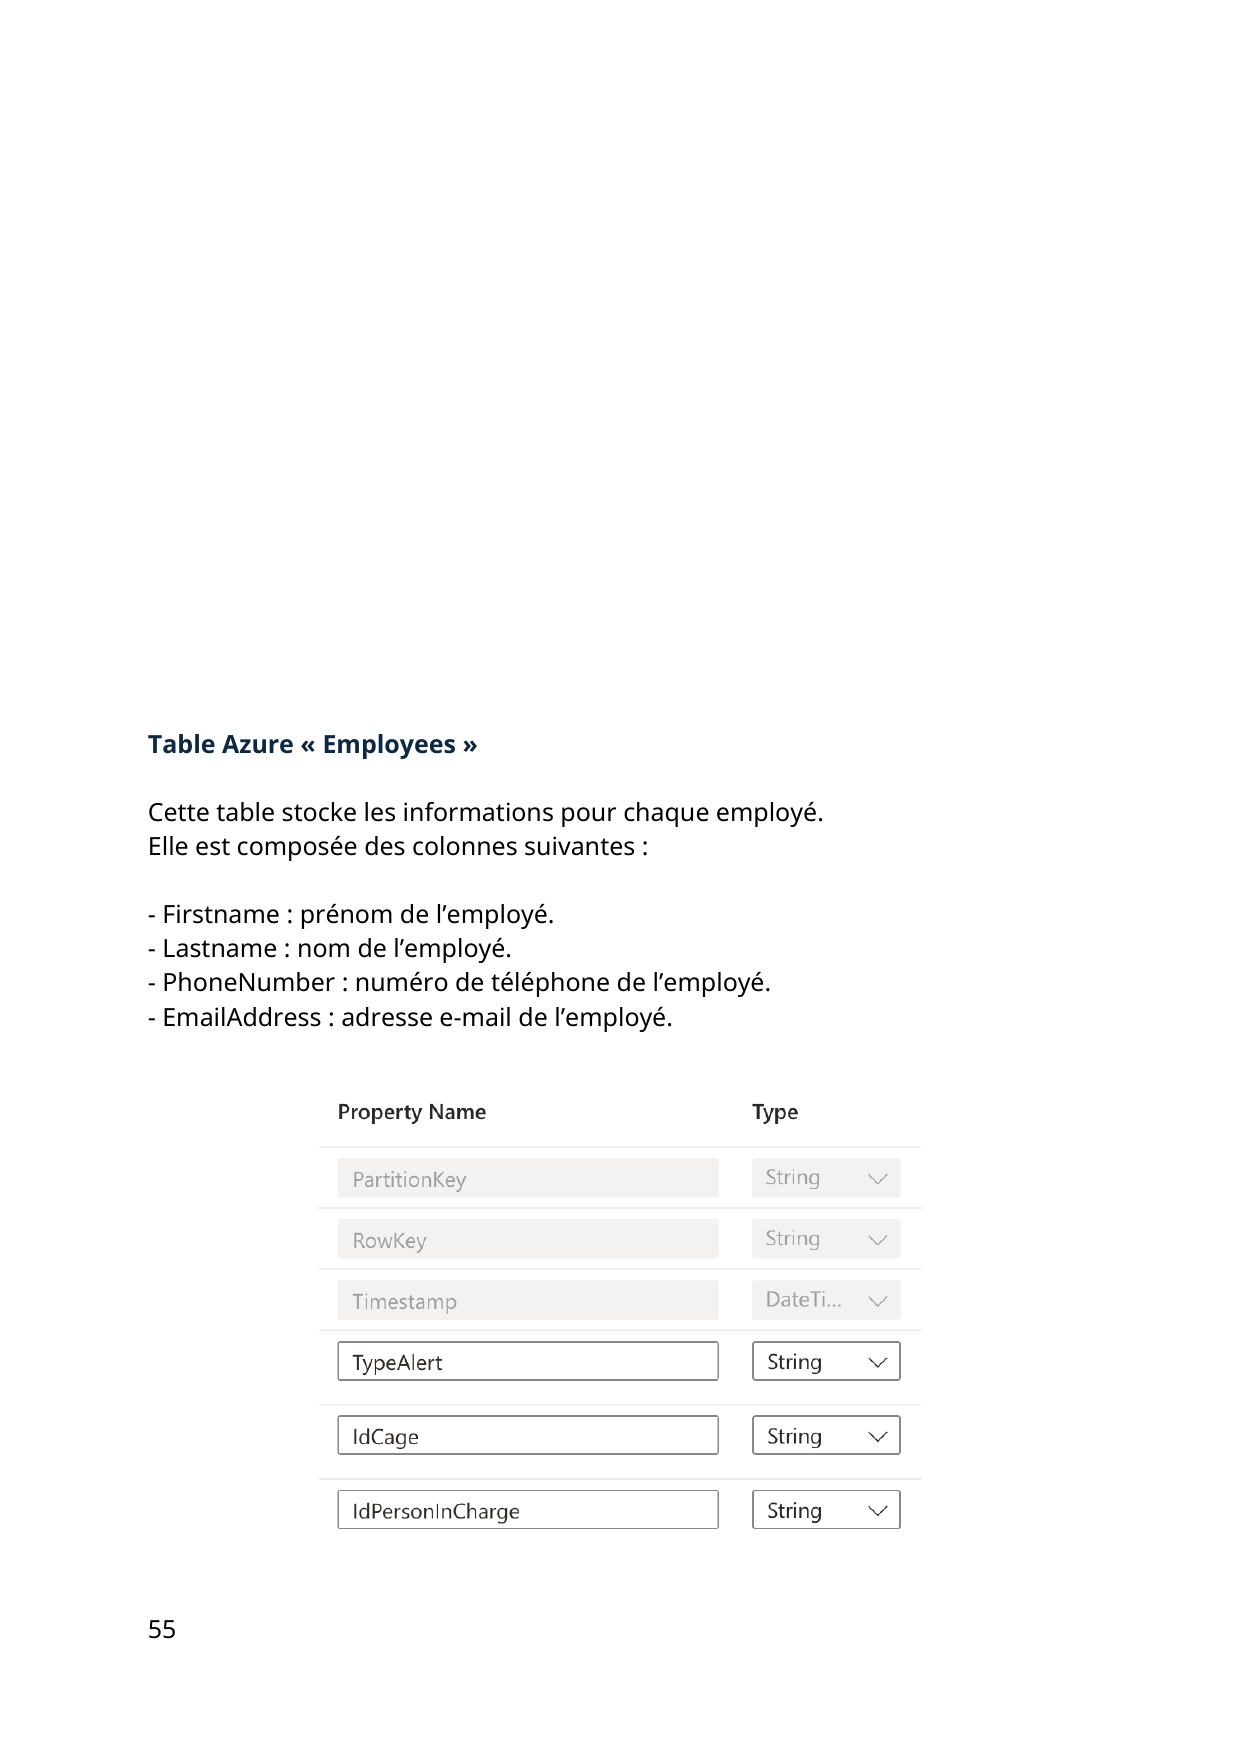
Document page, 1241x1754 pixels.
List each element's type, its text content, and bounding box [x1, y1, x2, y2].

text Elle est composée des colonnes suivantes : [148, 829, 1093, 863]
text Cette table stocke les informations pour chaque employé. [148, 761, 1093, 829]
text - Firstname : prénom de l’employé. - Lastname : nom de l’employé. [148, 863, 1093, 965]
text - EmailAddress : adresse e-mail de l’employé. [148, 999, 1093, 1033]
text - PhoneNumber : numéro de téléphone de l’employé. [148, 965, 1093, 999]
text Table Azure « Employees » [148, 727, 1093, 761]
picture [319, 1070, 922, 1547]
